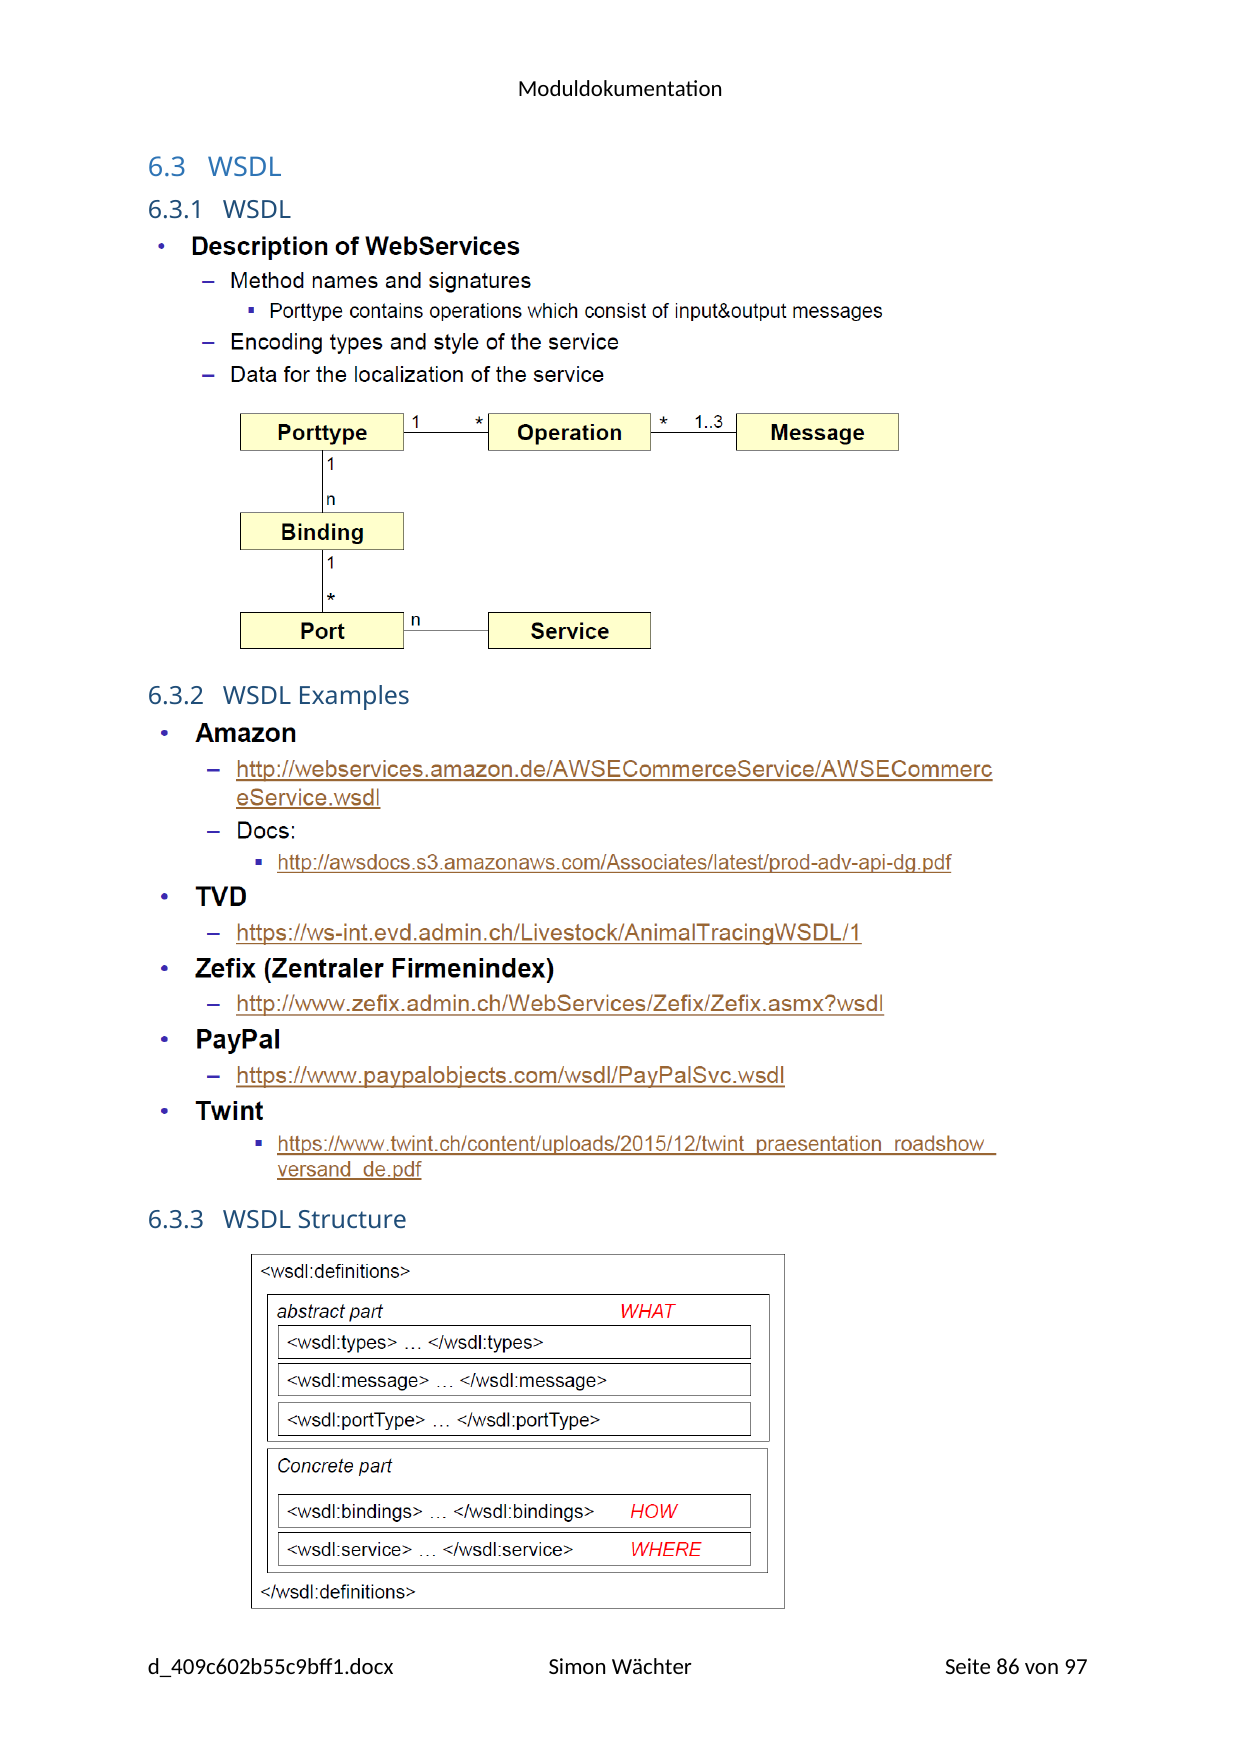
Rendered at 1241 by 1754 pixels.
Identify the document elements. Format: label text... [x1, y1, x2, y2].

subtitle WSDL Examples [148, 677, 1093, 711]
picture [147, 1238, 937, 1613]
subtitle WSDL [148, 148, 1093, 184]
subtitle WSDL [148, 192, 1093, 226]
picture [147, 714, 1017, 1183]
subtitle WSDL Structure [148, 1202, 1093, 1236]
picture [147, 228, 969, 659]
